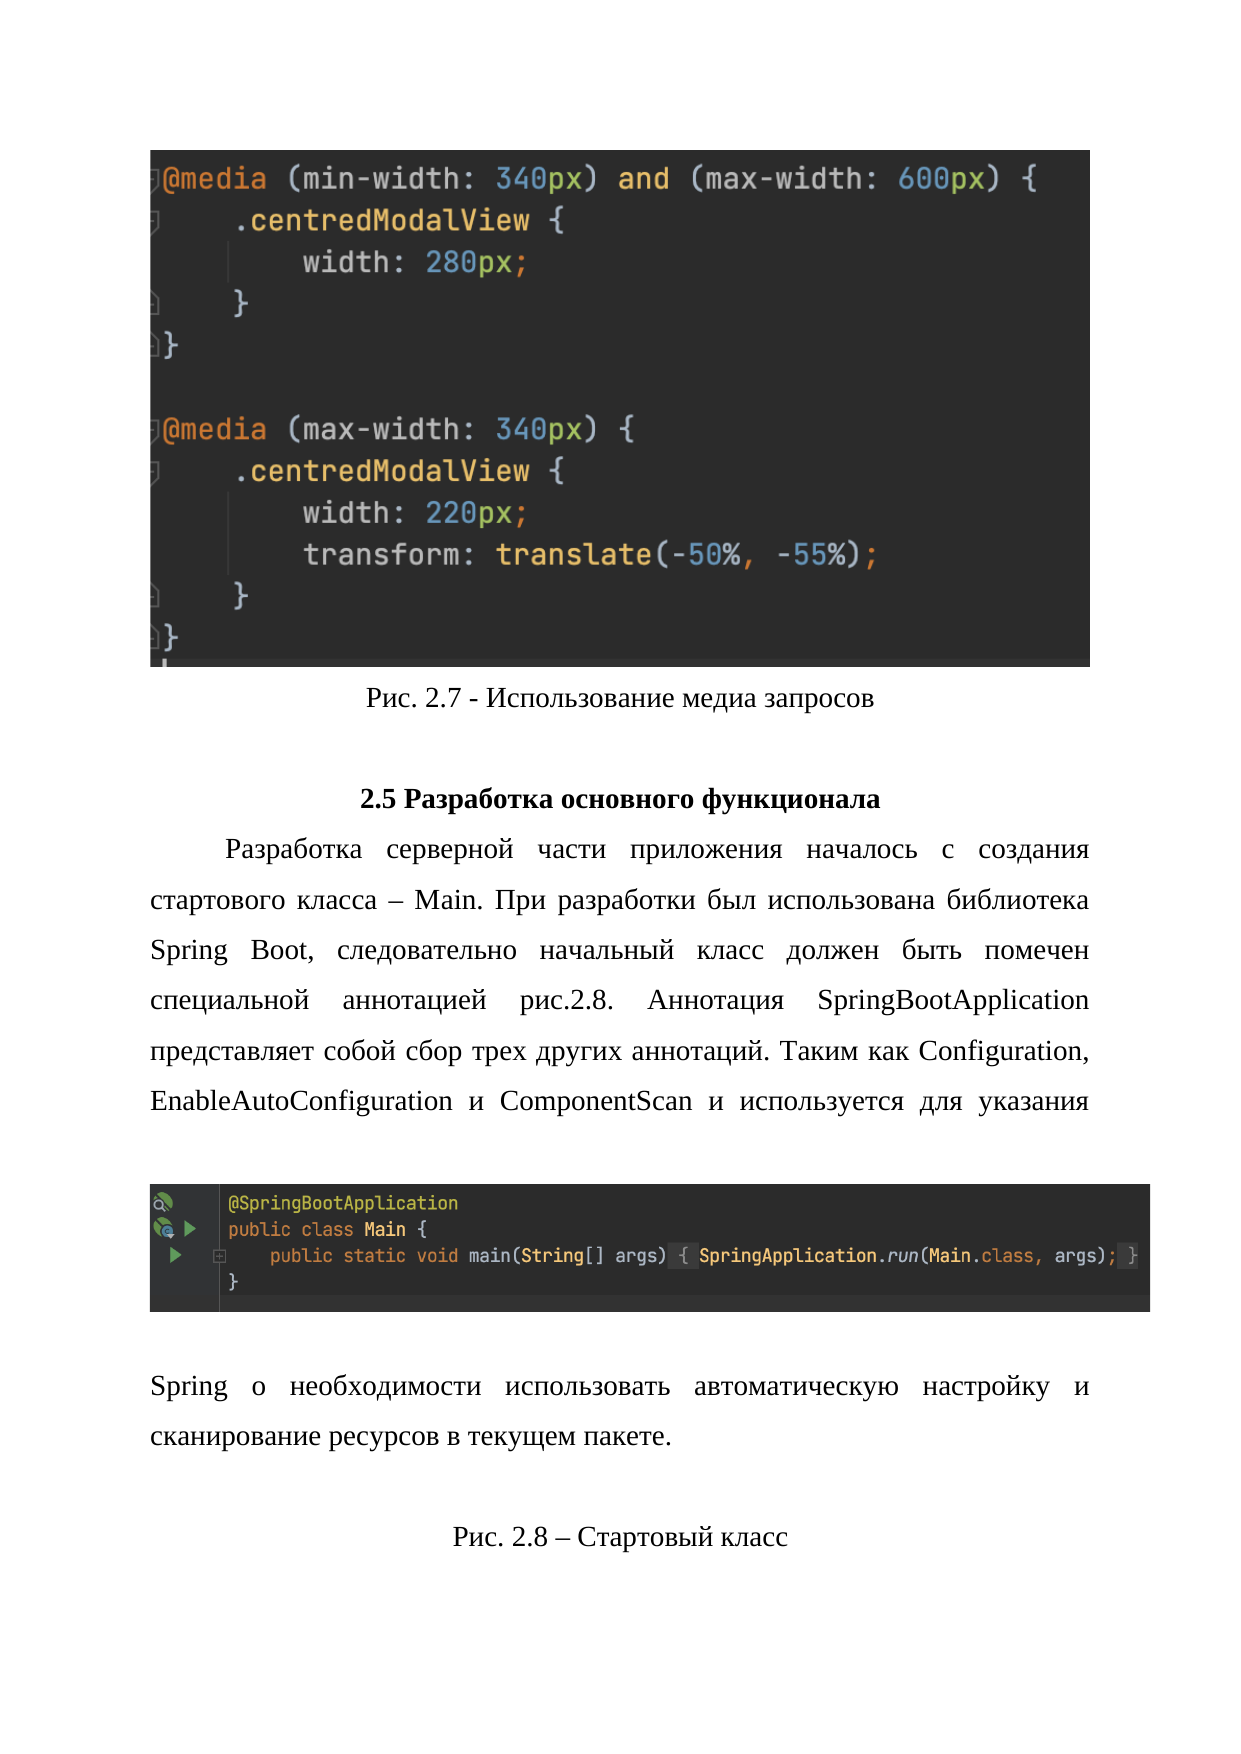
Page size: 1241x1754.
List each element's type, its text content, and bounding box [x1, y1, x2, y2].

text Разработка серверной части приложения началось с создания стартового класса – Main. При разработки был использована библиотека Spring Boot, следовательно начальный класс должен быть помечен специальной аннотацией рис.2.8. Аннотация SpringBootApplication представляет собой сбор трех других аннотаций. Таким как Configuration, EnableAutoConfiguration и ComponentScan и используется для указания Spring о необходимости использовать автоматическую настройку и сканирование ресурсов в текущем пакете. [150, 1312, 1090, 1452]
picture [150, 150, 1090, 667]
text Разработка серверной части приложения началось с создания стартового класса – Main. При разработки был использована библиотека Spring Boot, следовательно начальный класс должен быть помечен специальной аннотацией рис.2.8. Аннотация SpringBootApplication представляет собой сбор трех других аннотаций. Таким как Configuration, EnableAutoConfiguration и ComponentScan и используется для указания Spring о необходимости использовать автоматическую настройку и сканирование ресурсов в текущем пакете. [150, 832, 1090, 1184]
text Рис. 2.8 – Стартовый класс [150, 1519, 1090, 1553]
text Рис. 2.7 - Использование медиа запросов [150, 681, 1090, 714]
picture [148, 1184, 1150, 1312]
text 2.5 Разработка основного функционала [150, 781, 1090, 815]
